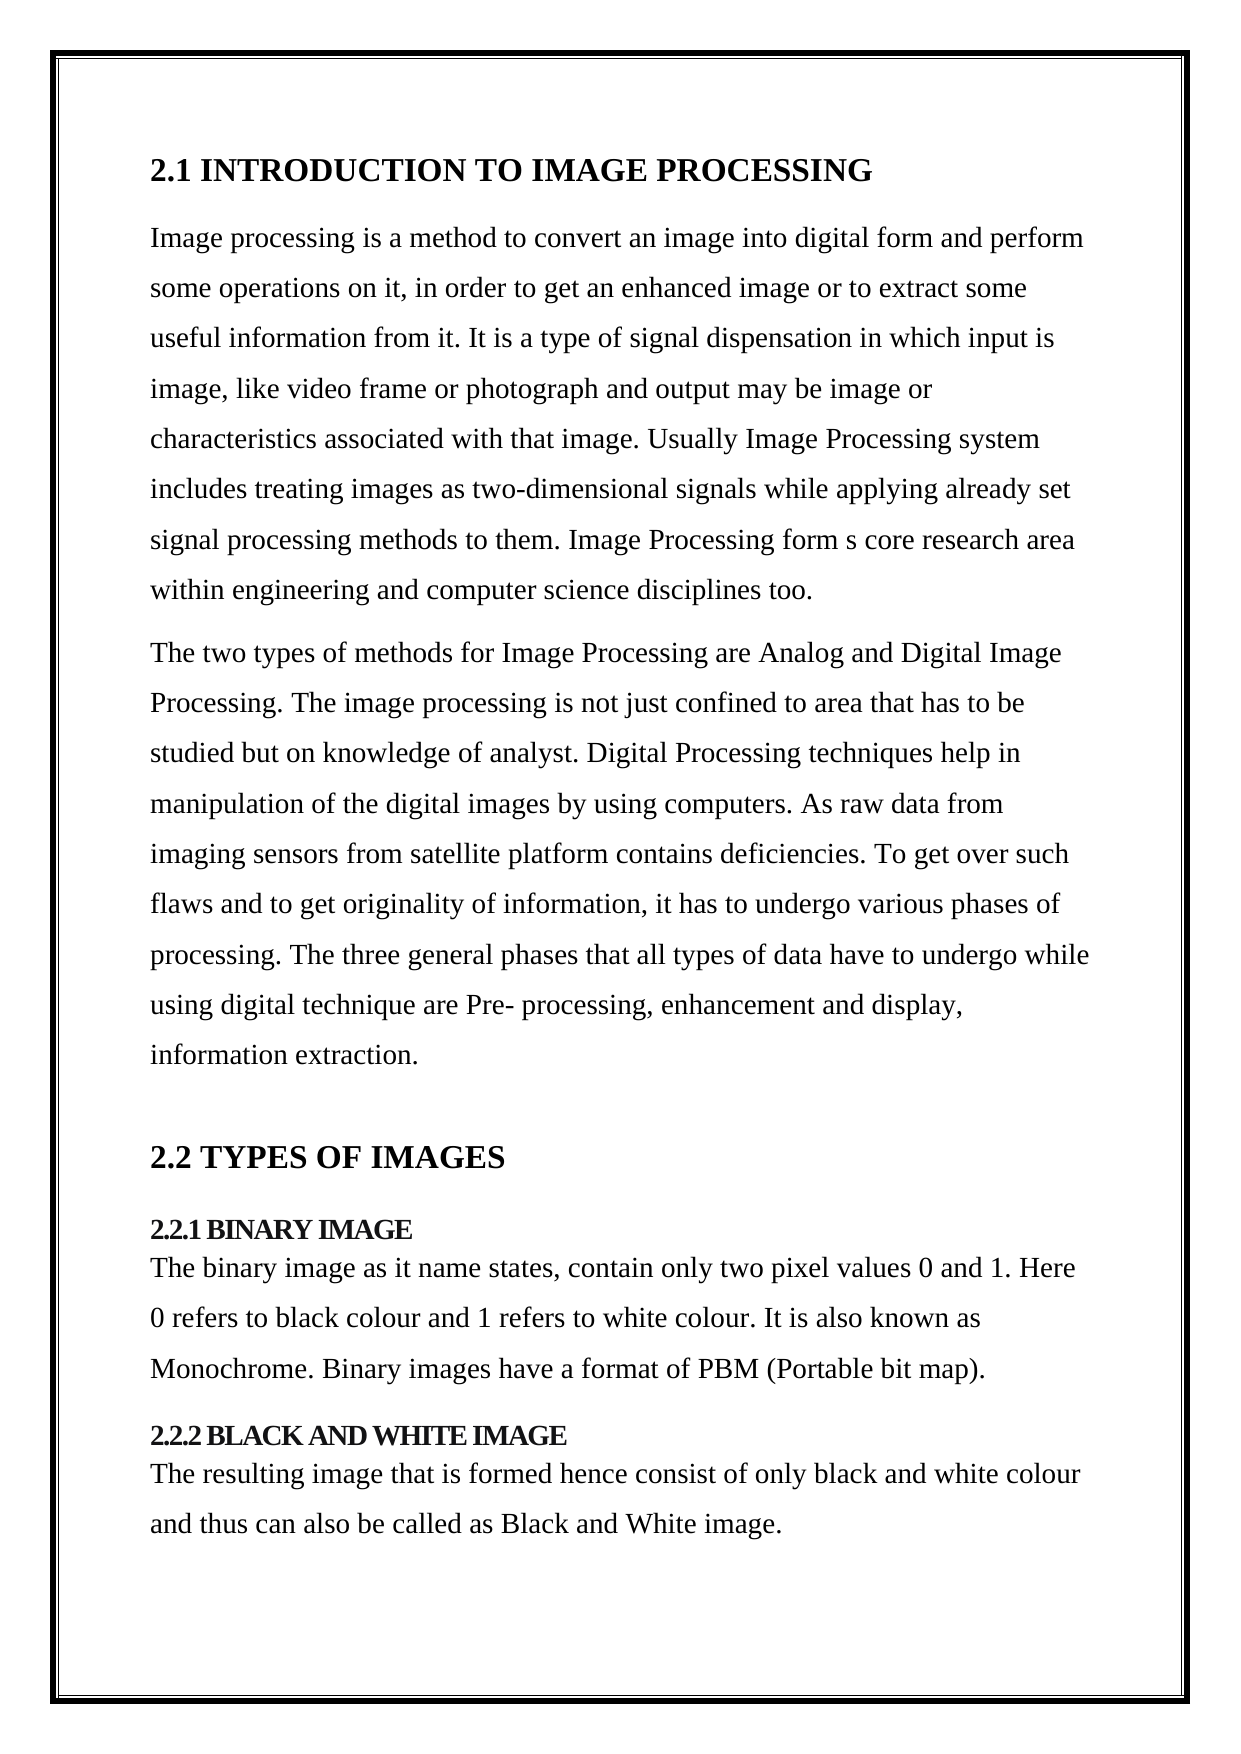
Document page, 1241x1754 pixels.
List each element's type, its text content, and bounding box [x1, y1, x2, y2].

text 2.2.1 BINARY IMAGE [150, 1208, 1085, 1245]
text The binary image as it name states, contain only two pixel values 0 and 1. Here 0 refers to black colour and 1 refers to white colour. It is also known as Monochrome. Binary images have a format of PBM (Portable bit map). [150, 1250, 1090, 1384]
text Image processing is a method to convert an image into digital form and perform some operations on it, in order to get an enhanced image or to extract some useful information from it. It is a type of signal dispensation in which input is image, like video frame or photograph and output may be image or characteristics associated with that image. Usually Image Processing system includes treating images as two-dimensional signals while applying already set signal processing methods to them. Image Processing form s core research area within engineering and computer science disciplines too. [150, 220, 1090, 606]
text The resulting image that is formed hence consist of only black and white colour and thus can also be called as Black and White image. [150, 1456, 1090, 1540]
text 2.1 INTRODUCTION TO IMAGE PROCESSING [150, 150, 1090, 188]
text 2.2 TYPES OF IMAGES [150, 1138, 1090, 1176]
text 2.2.2 BLACK AND WHITE IMAGE [150, 1414, 1085, 1451]
text The two types of methods for Image Processing are Analog and Digital Image Processing. The image processing is not just confined to area that has to be studied but on knowledge of analyst. Digital Processing techniques help in manipulation of the digital images by using computers. As raw data from imaging sensors from satellite platform contains deficiencies. To get over such flaws and to get originality of information, it has to undergo various phases of processing. The three general phases that all types of data have to undergo while using digital technique are Pre- processing, enhancement and display, information extraction. [150, 635, 1090, 1071]
